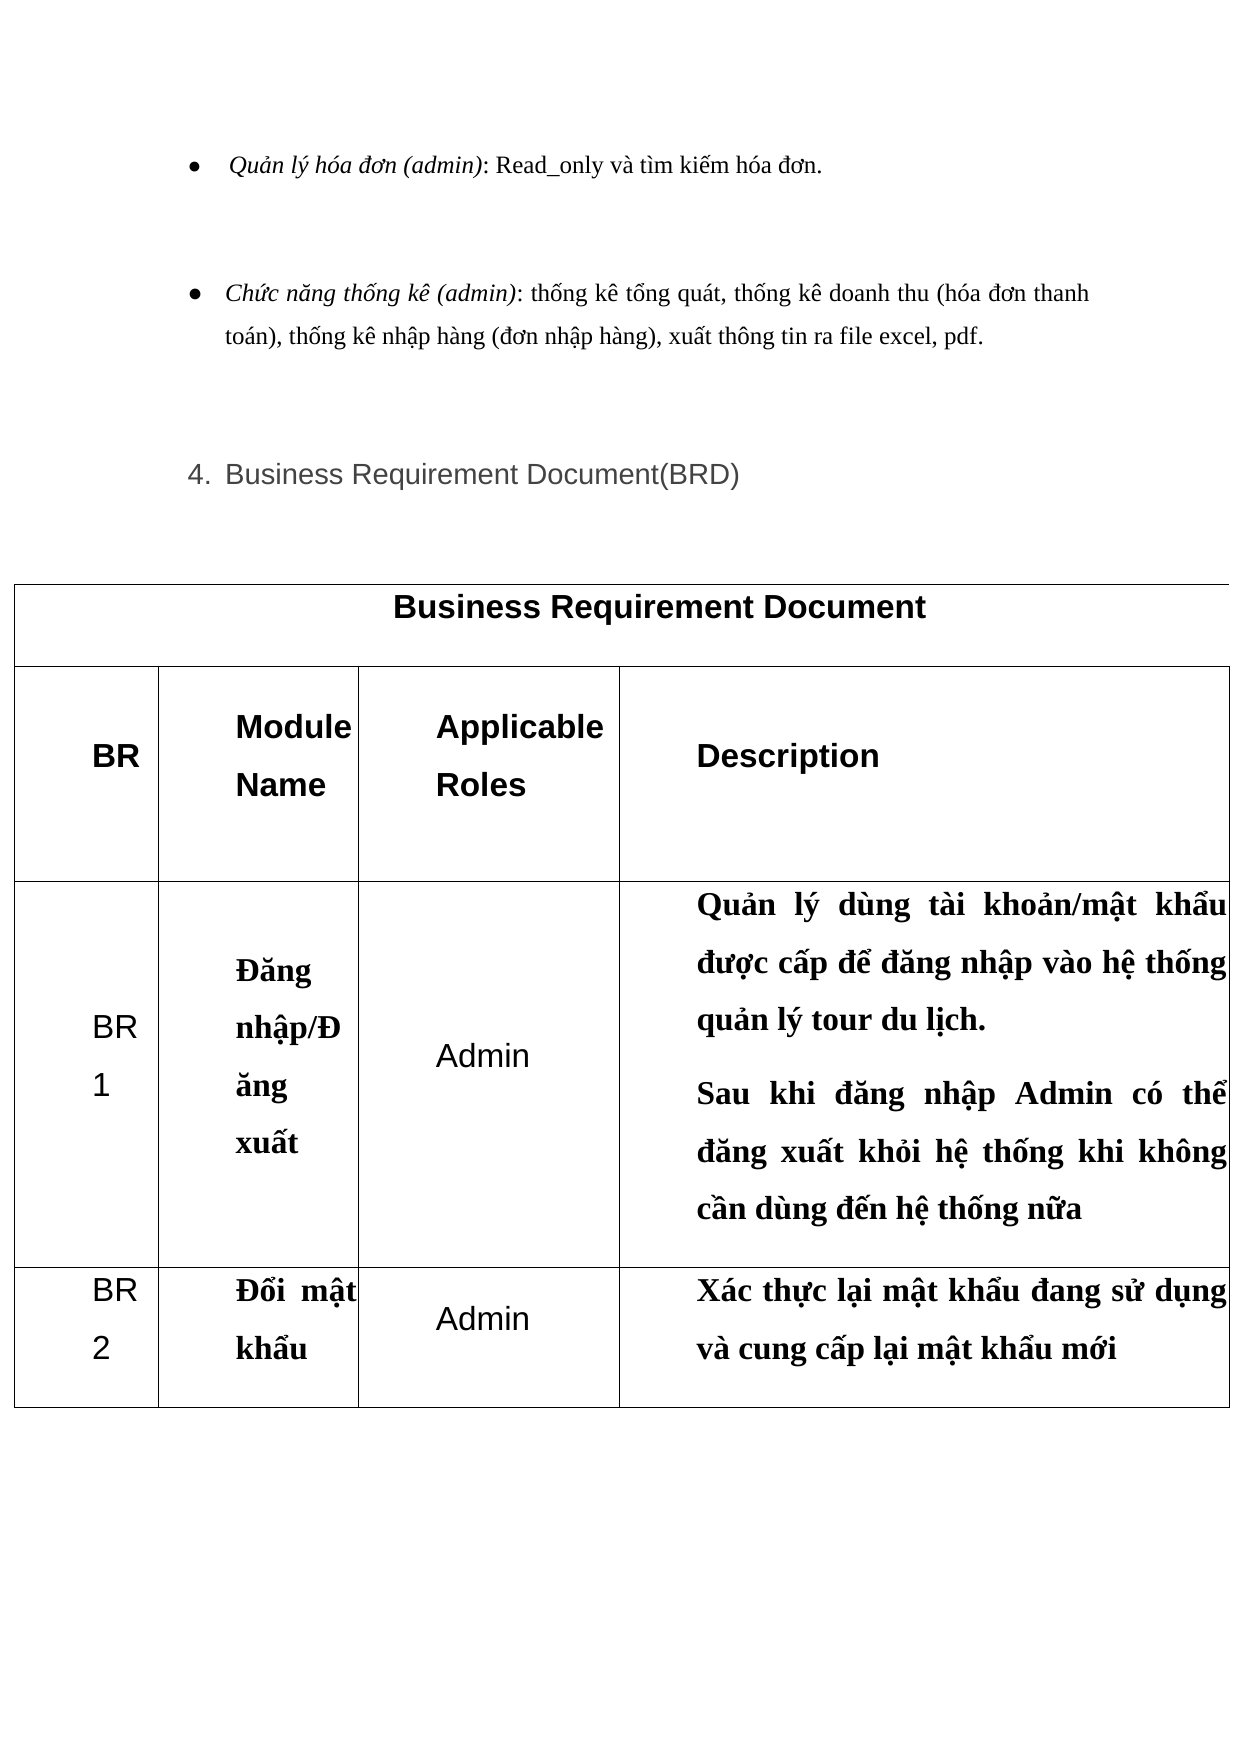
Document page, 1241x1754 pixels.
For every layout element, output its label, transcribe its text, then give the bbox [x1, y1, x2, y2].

subtitle Business Requirement Document(BRD) [187, 457, 1090, 491]
list Quản lý hóa đơn (admin): Read_only và tìm kiếm hóa đơn. [187, 150, 1090, 179]
table_cell Xác thực lại mật khẩu đang sử dụng và cung cấp lại mật khẩu mới [620, 1268, 1229, 1407]
table_cell Đổi mật khẩu [159, 1268, 358, 1407]
table_cell Admin [359, 882, 619, 1267]
table_cell BR1 [15, 882, 158, 1267]
table_cell BR2 [15, 1268, 158, 1407]
list Chức năng thống kê (admin): thống kê tổng quát, thống kê doanh thu (hóa đơn thanh toán), thống kê nhập hàng (đơn nhập hàng), xuất thông tin ra file excel, pdf. [187, 278, 1090, 350]
table_cell Applicable Roles [359, 667, 619, 881]
table_header Business Requirement Document [15, 585, 1229, 666]
table_cell Đăng nhập/Đăng xuất [159, 882, 358, 1267]
table_cell Description [620, 667, 1229, 881]
table_cell Module Name [159, 667, 358, 881]
table_cell Quản lý dùng tài khoản/mật khẩu được cấp để đăng nhập vào hệ thống quản lý tour du lịch. Sau khi đăng nhập Admin có thể đăng xuất khỏi hệ thống khi không cần dùng đến hệ thống nữa [620, 882, 1229, 1267]
table_cell Admin [359, 1268, 619, 1407]
table_cell BR [15, 667, 158, 881]
